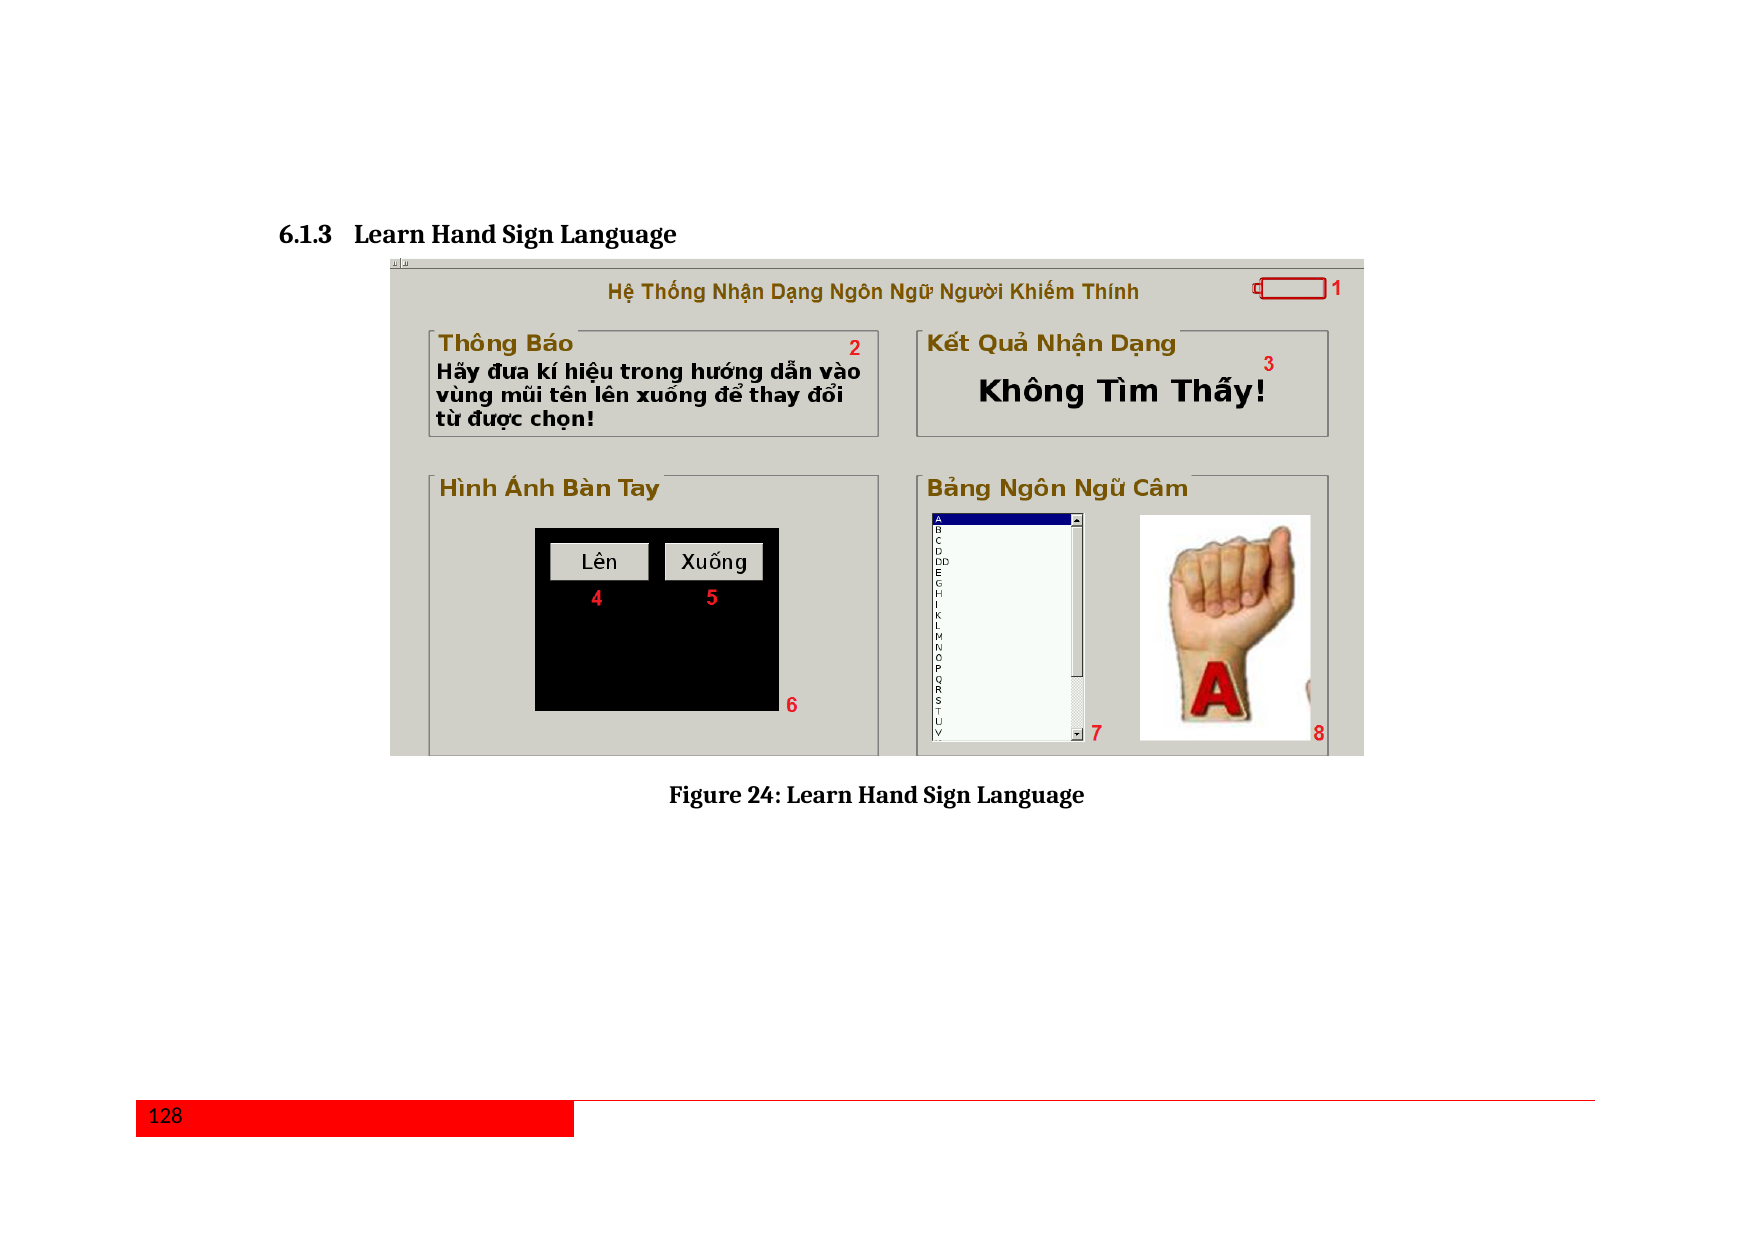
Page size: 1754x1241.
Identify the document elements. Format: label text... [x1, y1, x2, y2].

picture [390, 258, 1364, 756]
subtitle Learn Hand Sign Language [279, 219, 1606, 250]
list Figure 24: Learn Hand Sign Language [148, 781, 1606, 809]
